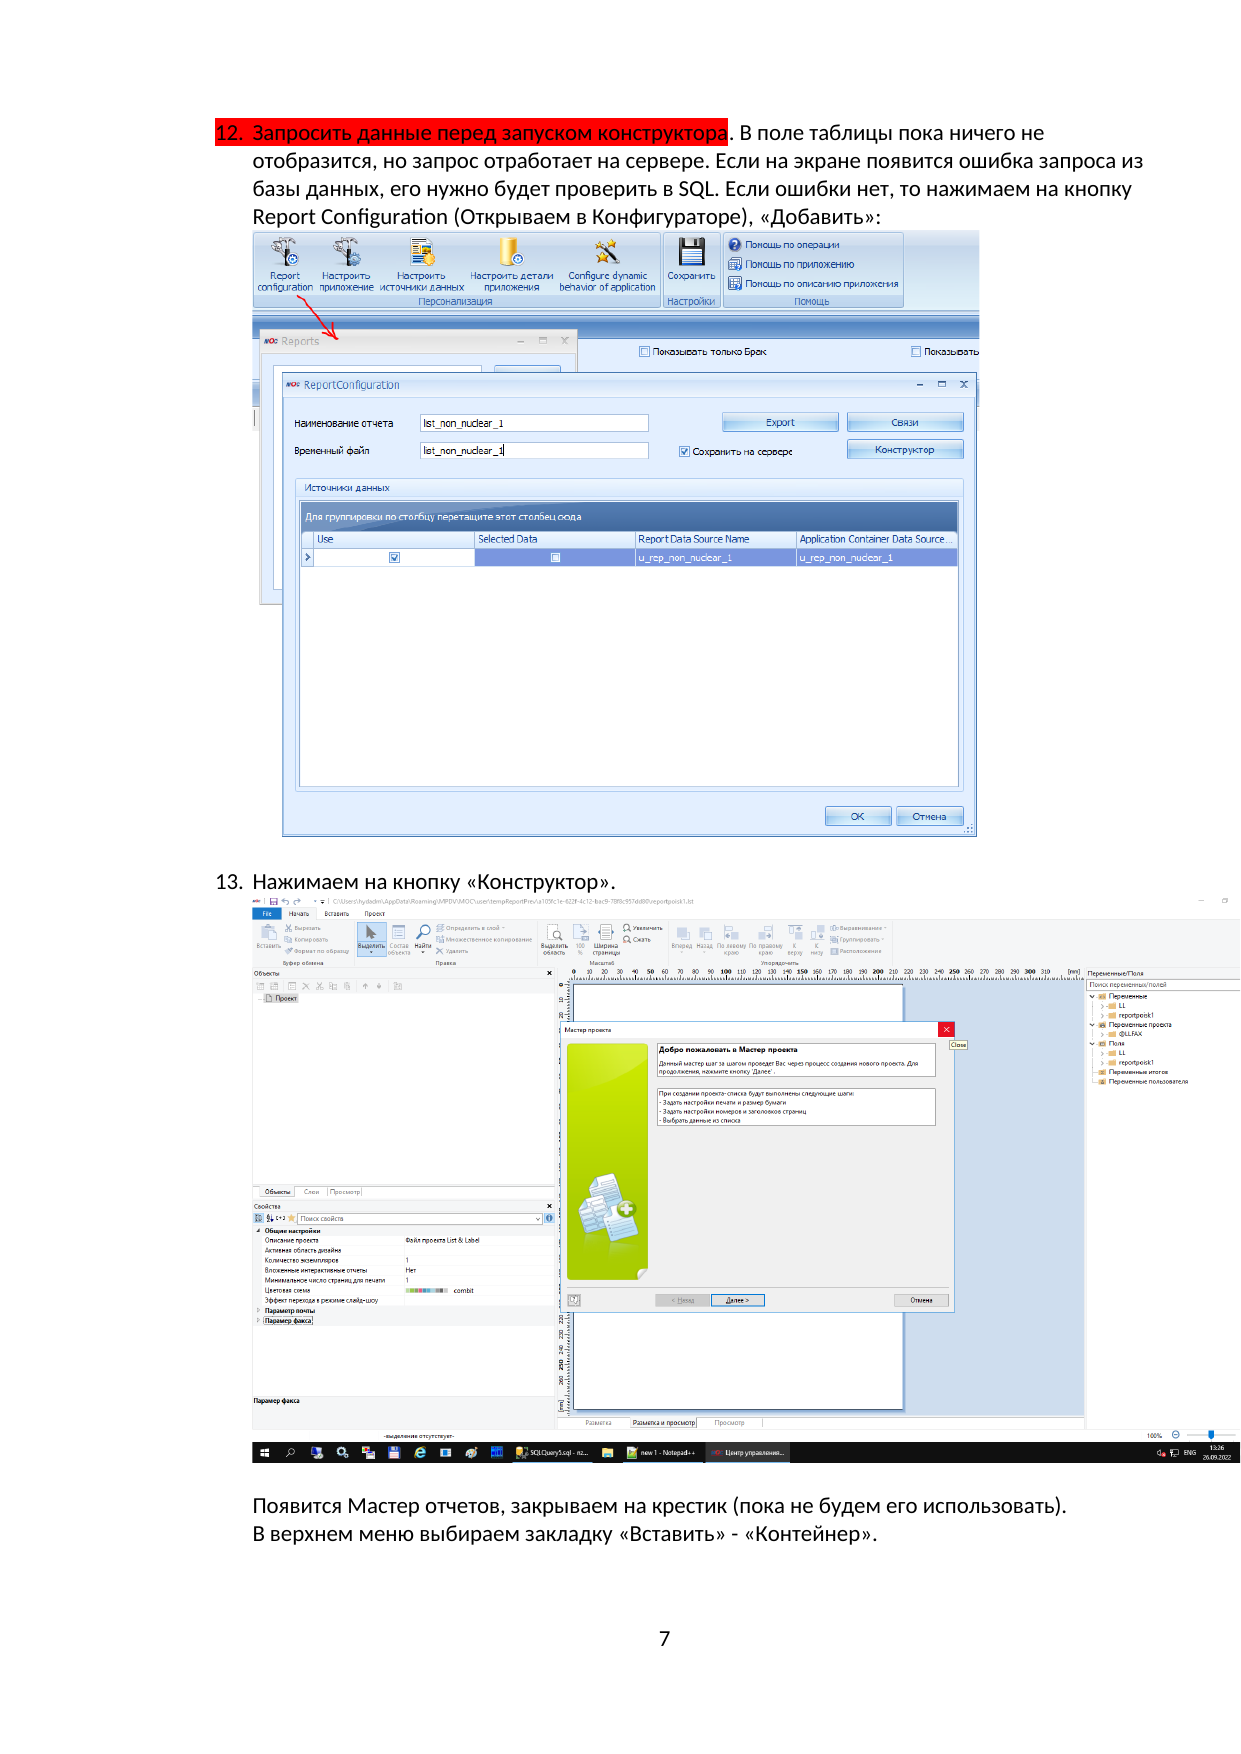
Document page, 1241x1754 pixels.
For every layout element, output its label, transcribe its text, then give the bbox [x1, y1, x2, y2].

list Появится Мастер отчетов, закрываем на крестик (пока не будем его использовать). [252, 1491, 1152, 1519]
picture [252, 895, 1241, 1463]
list Нажимаем на кнопку «Конструктор». [215, 867, 1152, 895]
list В верхнем меню выбираем закладку «Вставить» - «Контейнер». [252, 1519, 1152, 1547]
picture [252, 230, 980, 840]
